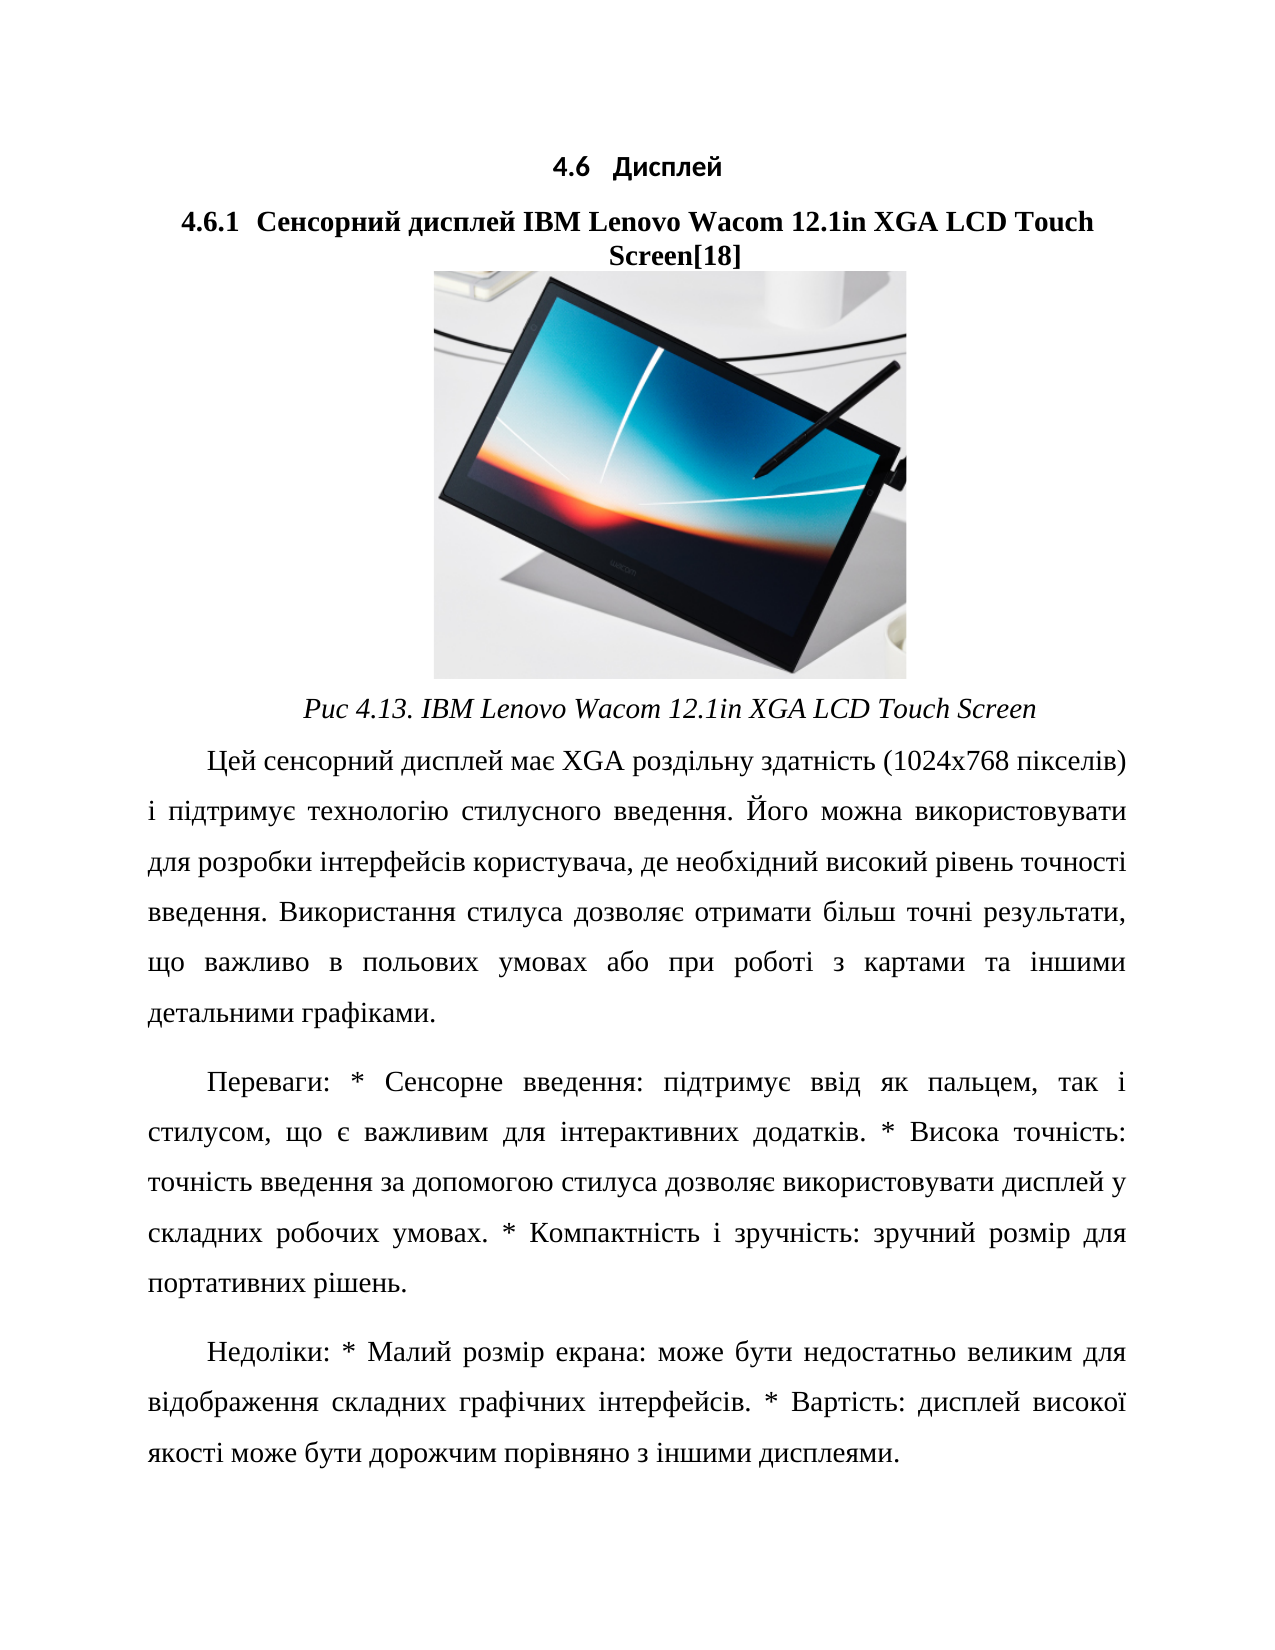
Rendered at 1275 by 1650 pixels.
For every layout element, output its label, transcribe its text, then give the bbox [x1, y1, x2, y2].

subtitle Сенсорний дисплей IBM Lenovo Wacom 12.1in XGA LCD Touch Screen[18] [148, 204, 1127, 271]
text Цей сенсорний дисплей має XGA роздільну здатність (1024x768 пікселів) і підтримує технологію стилусного введення. Його можна використовувати для розробки інтерфейсів користувача, де необхідний високий рівень точності введення. Використання стилуса дозволяє отримати більш точні результати, що важливо в польових умовах або при роботі з картами та іншими детальними графіками. [148, 743, 1127, 1028]
text Рис 4.13. IBM Lenovo Wacom 12.1in XGA LCD Touch Screen [148, 691, 1127, 724]
subtitle Дисплей [148, 148, 1127, 183]
text Недоліки: * Малий розмір екрана: може бути недостатньо великим для відображення складних графічних інтерфейсів. * Вартість: дисплей високої якості може бути дорожчим порівняно з іншими дисплеями. [148, 1334, 1127, 1468]
text Переваги: * Сенсорне введення: підтримує ввід як пальцем, так і стилусом, що є важливим для інтерактивних додатків. * Висока точність: точність введення за допомогою стилуса дозволяє використовувати дисплей у складних робочих умовах. * Компактність і зручність: зручний розмір для портативних рішень. [148, 1064, 1127, 1298]
picture [433, 271, 907, 679]
